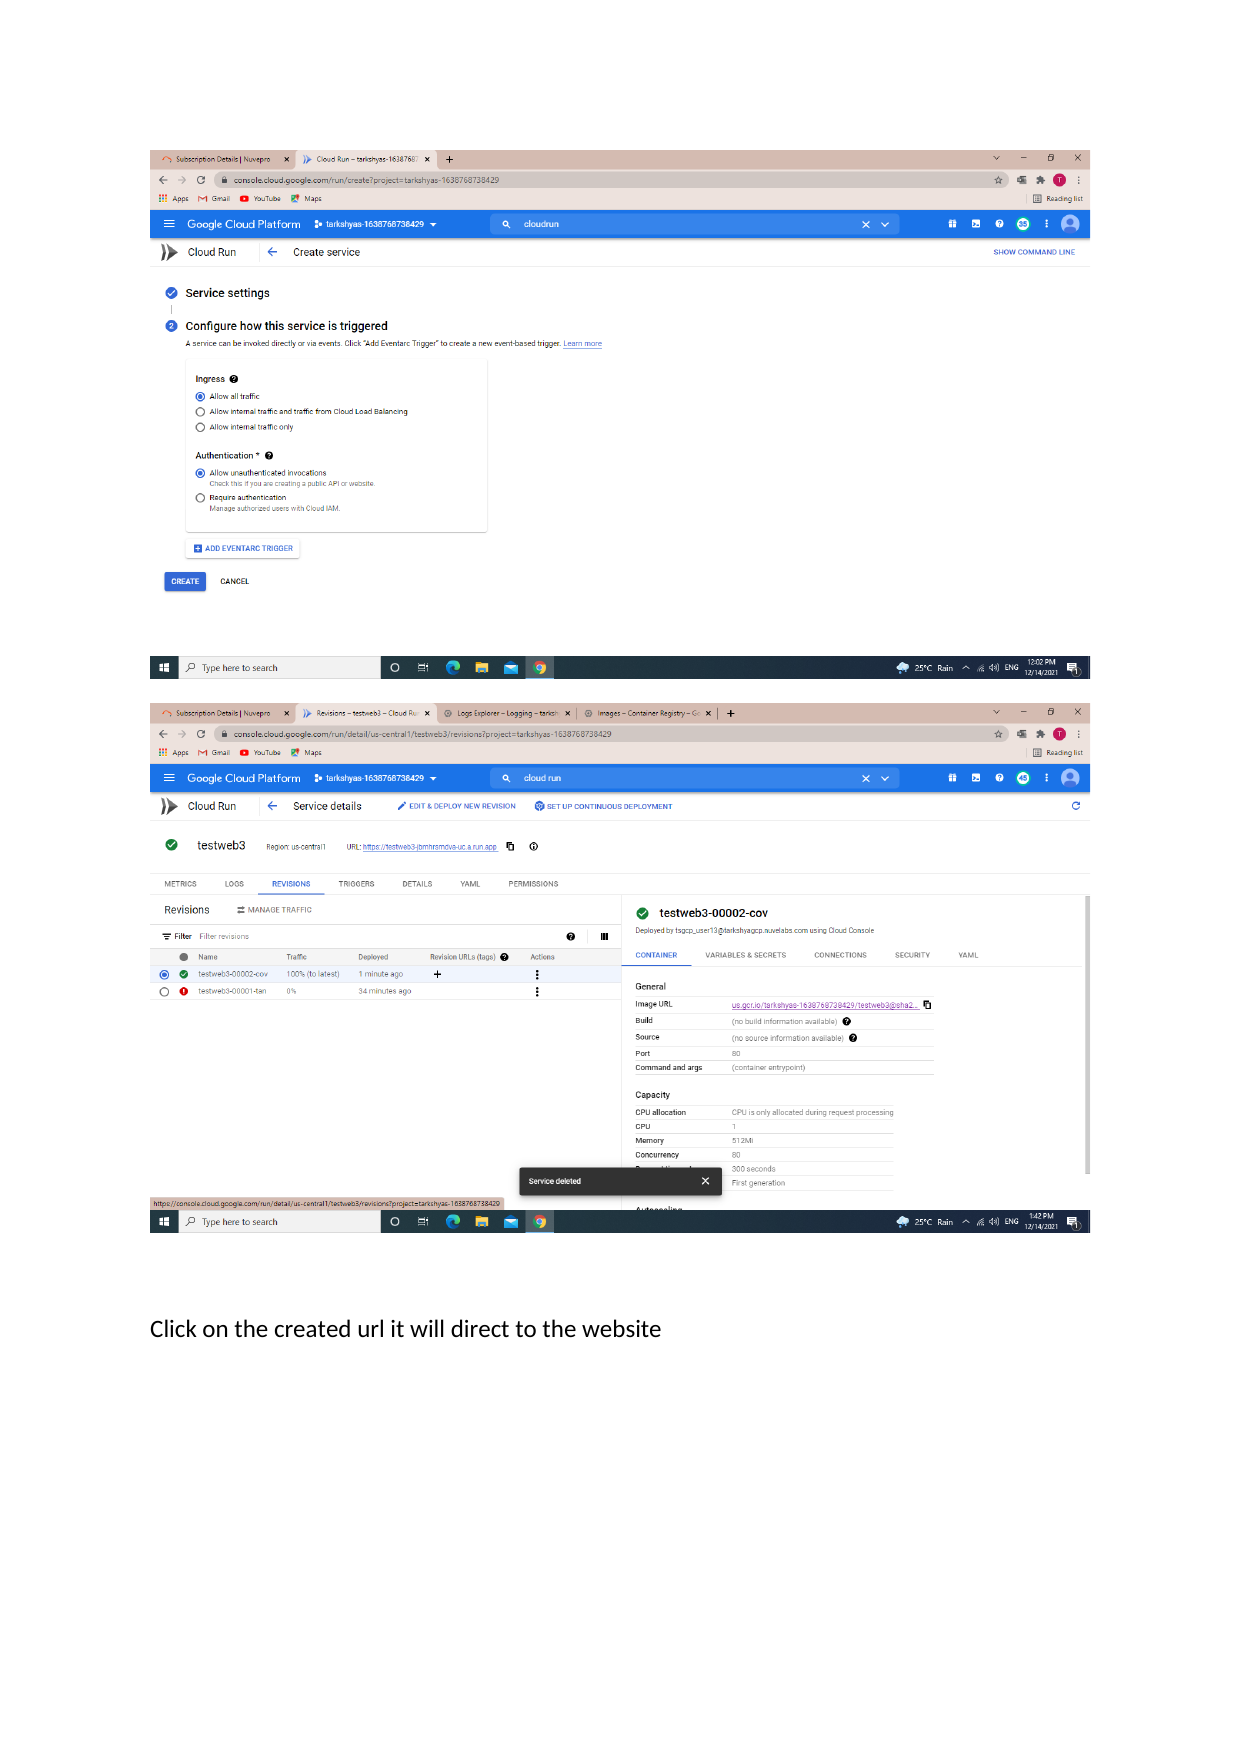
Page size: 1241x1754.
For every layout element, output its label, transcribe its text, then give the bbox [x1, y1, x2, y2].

picture [150, 150, 1091, 679]
picture [150, 703, 1091, 1233]
text Click on the created url it will direct to the website [150, 1313, 1090, 1344]
